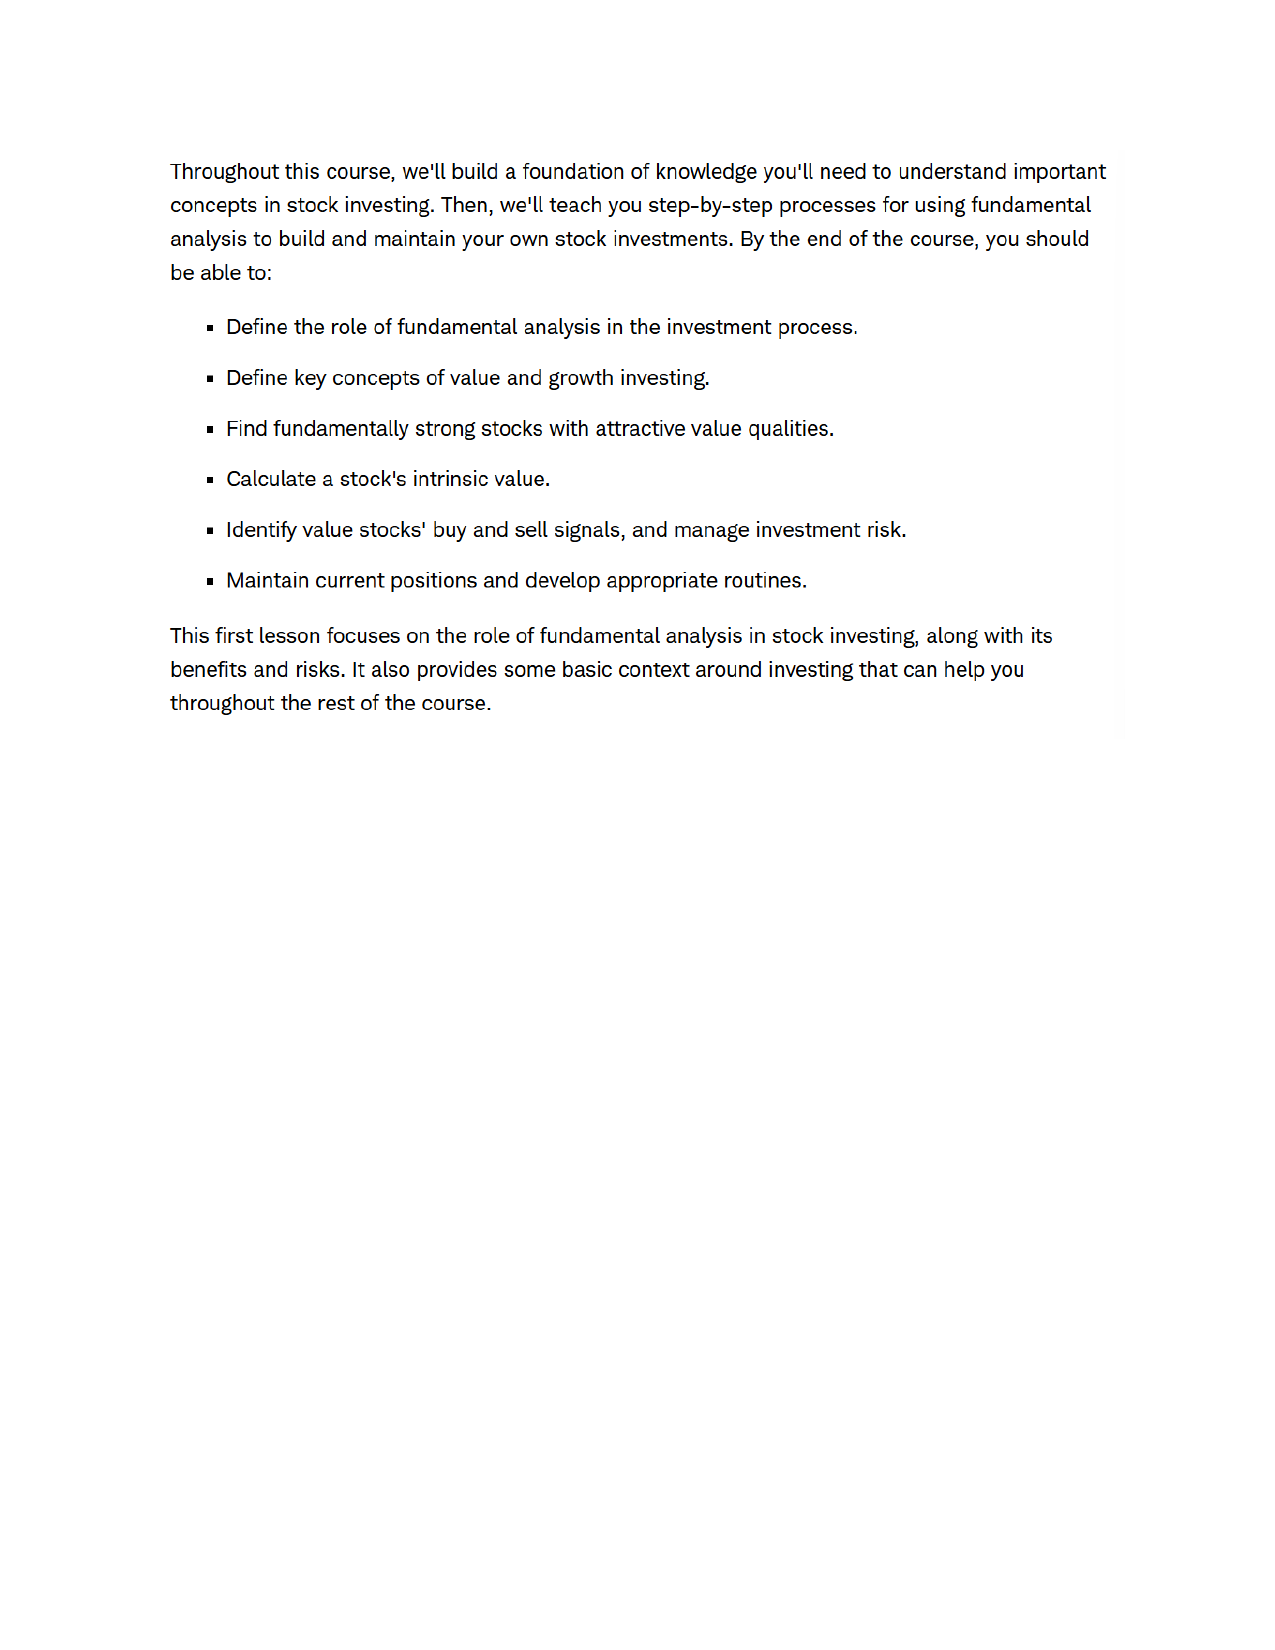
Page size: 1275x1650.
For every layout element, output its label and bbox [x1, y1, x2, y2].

picture [150, 150, 1125, 739]
